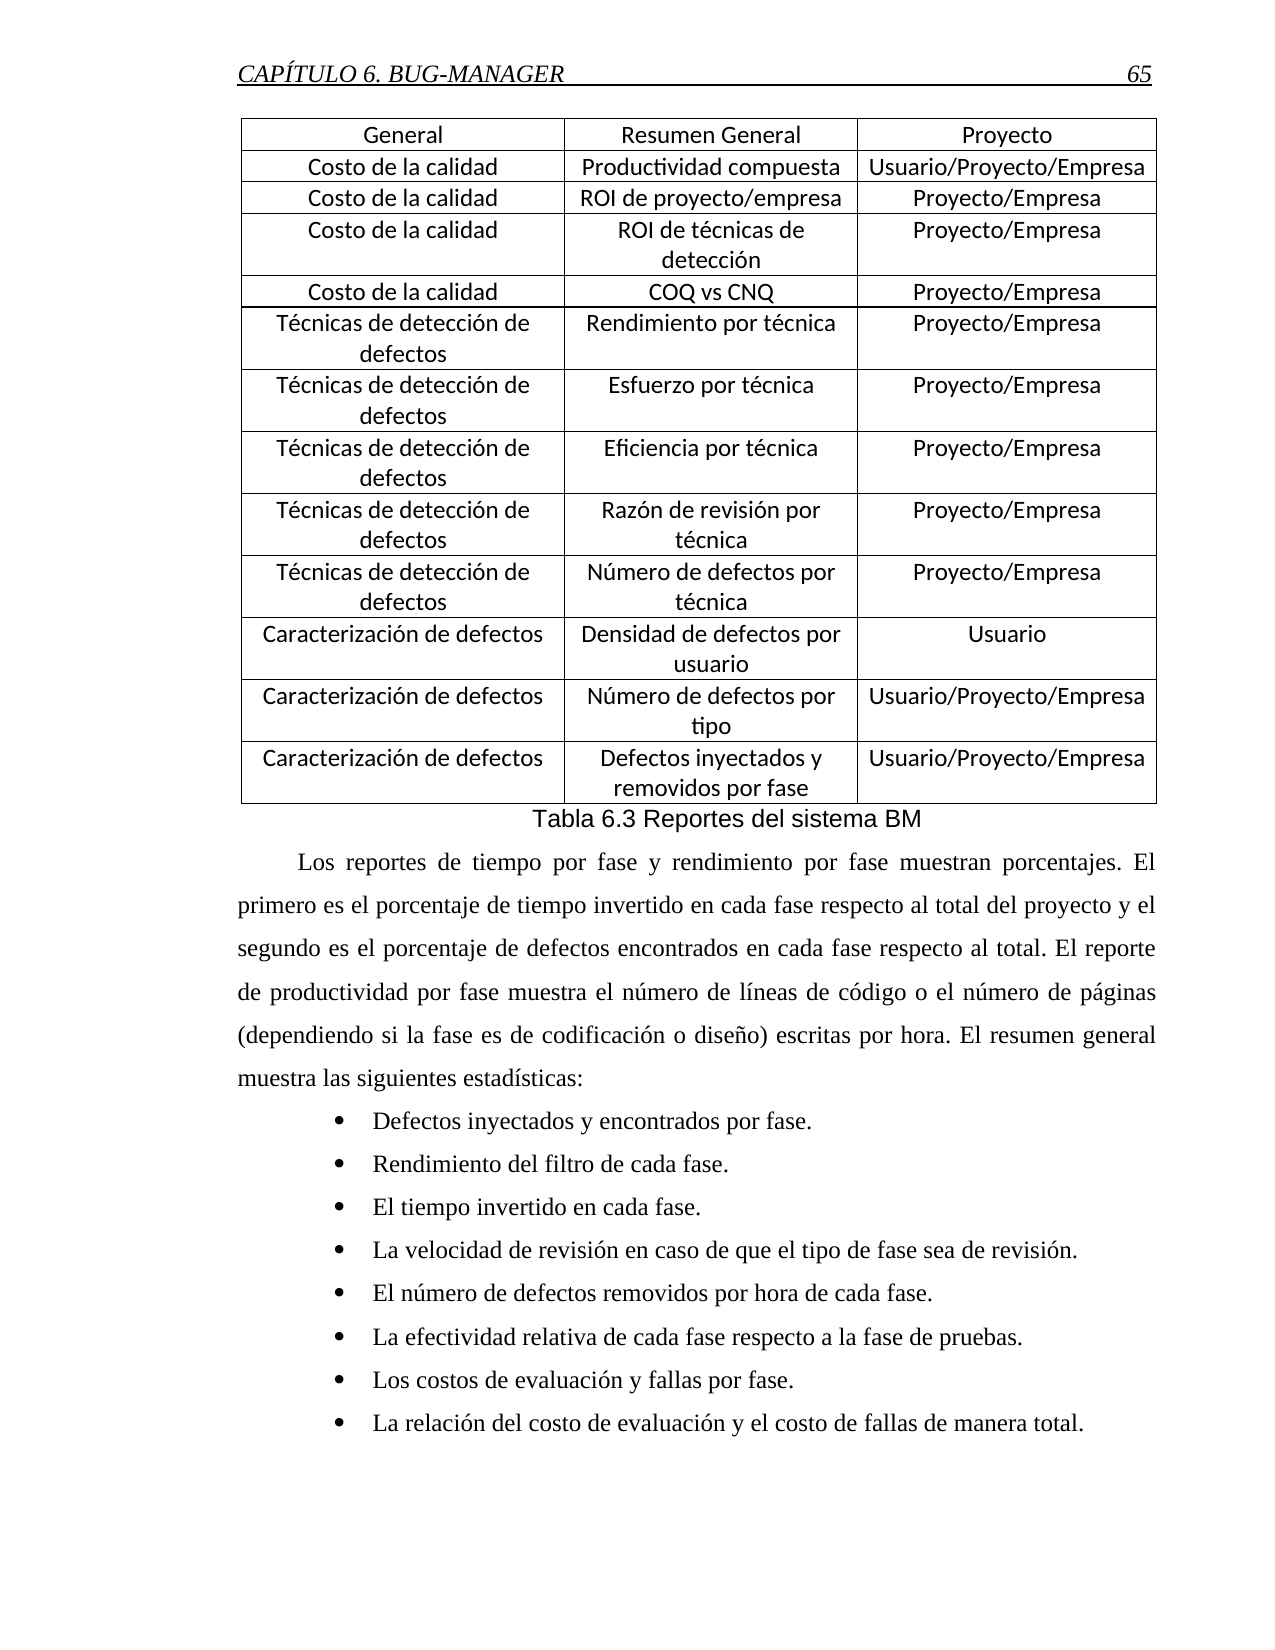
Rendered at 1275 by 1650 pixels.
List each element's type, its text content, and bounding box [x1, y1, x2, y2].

list La relación del costo de evaluación y el costo de fallas de manera total. [335, 1408, 1157, 1437]
table_cell Proyecto/Empresa [858, 276, 1156, 306]
table_cell Densidad de defectos por usuario [565, 618, 857, 679]
table_cell Productividad compuesta [565, 151, 857, 181]
table_cell Esfuerzo por técnica [565, 370, 857, 431]
table_cell Costo de la calidad [242, 214, 564, 275]
table_cell Proyecto/Empresa [858, 370, 1156, 431]
table_cell Eficiencia por técnica [565, 432, 857, 493]
table_cell Usuario/Proyecto/Empresa [858, 680, 1156, 741]
table_cell Proyecto/Empresa [858, 308, 1156, 368]
table_cell Proyecto [858, 119, 1156, 150]
table_cell Caracterización de defectos [242, 618, 564, 679]
table_cell Usuario/Proyecto/Empresa [858, 742, 1156, 803]
table_cell Proyecto/Empresa [858, 214, 1156, 275]
table_cell Técnicas de detección de defectos [242, 494, 564, 555]
text Los reportes de tiempo por fase y rendimiento por fase muestran porcentajes. El primero es el porcentaje de tiempo invertido en cada fase respecto al total del proyecto y el segundo es el porcentaje de defectos encontrados en cada fase respecto al total. El reporte de productividad por fase muestra el número de líneas de código o el número de páginas (dependiendo si la fase es de codificación o diseño) escritas por hora. El resumen general muestra las siguientes estadísticas: [237, 847, 1157, 1092]
table_cell Técnicas de detección de defectos [242, 432, 564, 493]
list El número de defectos removidos por hora de cada fase. [335, 1278, 1157, 1307]
table_cell Proyecto/Empresa [858, 556, 1156, 617]
list El tiempo invertido en cada fase. [335, 1192, 1157, 1221]
table_cell Usuario/Proyecto/Empresa [858, 151, 1156, 181]
table_cell Razón de revisión por técnica [565, 494, 857, 555]
list Defectos inyectados y encontrados por fase. [335, 1106, 1157, 1135]
table_cell Usuario [858, 618, 1156, 679]
list La efectividad relativa de cada fase respecto a la fase de pruebas. [335, 1322, 1157, 1350]
table_cell Número de defectos por técnica [565, 556, 857, 617]
table_cell ROI de proyecto/empresa [565, 182, 857, 213]
table_cell Defectos inyectados y removidos por fase [565, 742, 857, 803]
table_cell Caracterización de defectos [242, 680, 564, 741]
table_cell Técnicas de detección de defectos [242, 370, 564, 431]
list Los costos de evaluación y fallas por fase. [335, 1365, 1157, 1393]
table_cell Proyecto/Empresa [858, 182, 1156, 213]
table_cell Caracterización de defectos [242, 742, 564, 803]
table_cell Proyecto/Empresa [858, 494, 1156, 555]
table_cell Número de defectos por tipo [565, 680, 857, 741]
table_cell Técnicas de detección de defectos [242, 556, 564, 617]
table_cell COQ vs CNQ [565, 276, 857, 306]
table_cell Costo de la calidad [242, 182, 564, 213]
table_cell Costo de la calidad [242, 276, 564, 306]
list Rendimiento del filtro de cada fase. [335, 1149, 1157, 1178]
table_cell Técnicas de detección de defectos [242, 308, 564, 368]
table_cell Proyecto/Empresa [858, 432, 1156, 493]
table_cell ROI de técnicas de detección [565, 214, 857, 275]
list La velocidad de revisión en caso de que el tipo de fase sea de revisión. [335, 1235, 1157, 1264]
text Tabla 6.3 Reportes del sistema BM [237, 804, 1157, 833]
table_cell Rendimiento por técnica [565, 308, 857, 368]
table_cell Resumen General [565, 119, 857, 150]
table_cell General [242, 119, 564, 150]
table_cell Costo de la calidad [242, 151, 564, 181]
